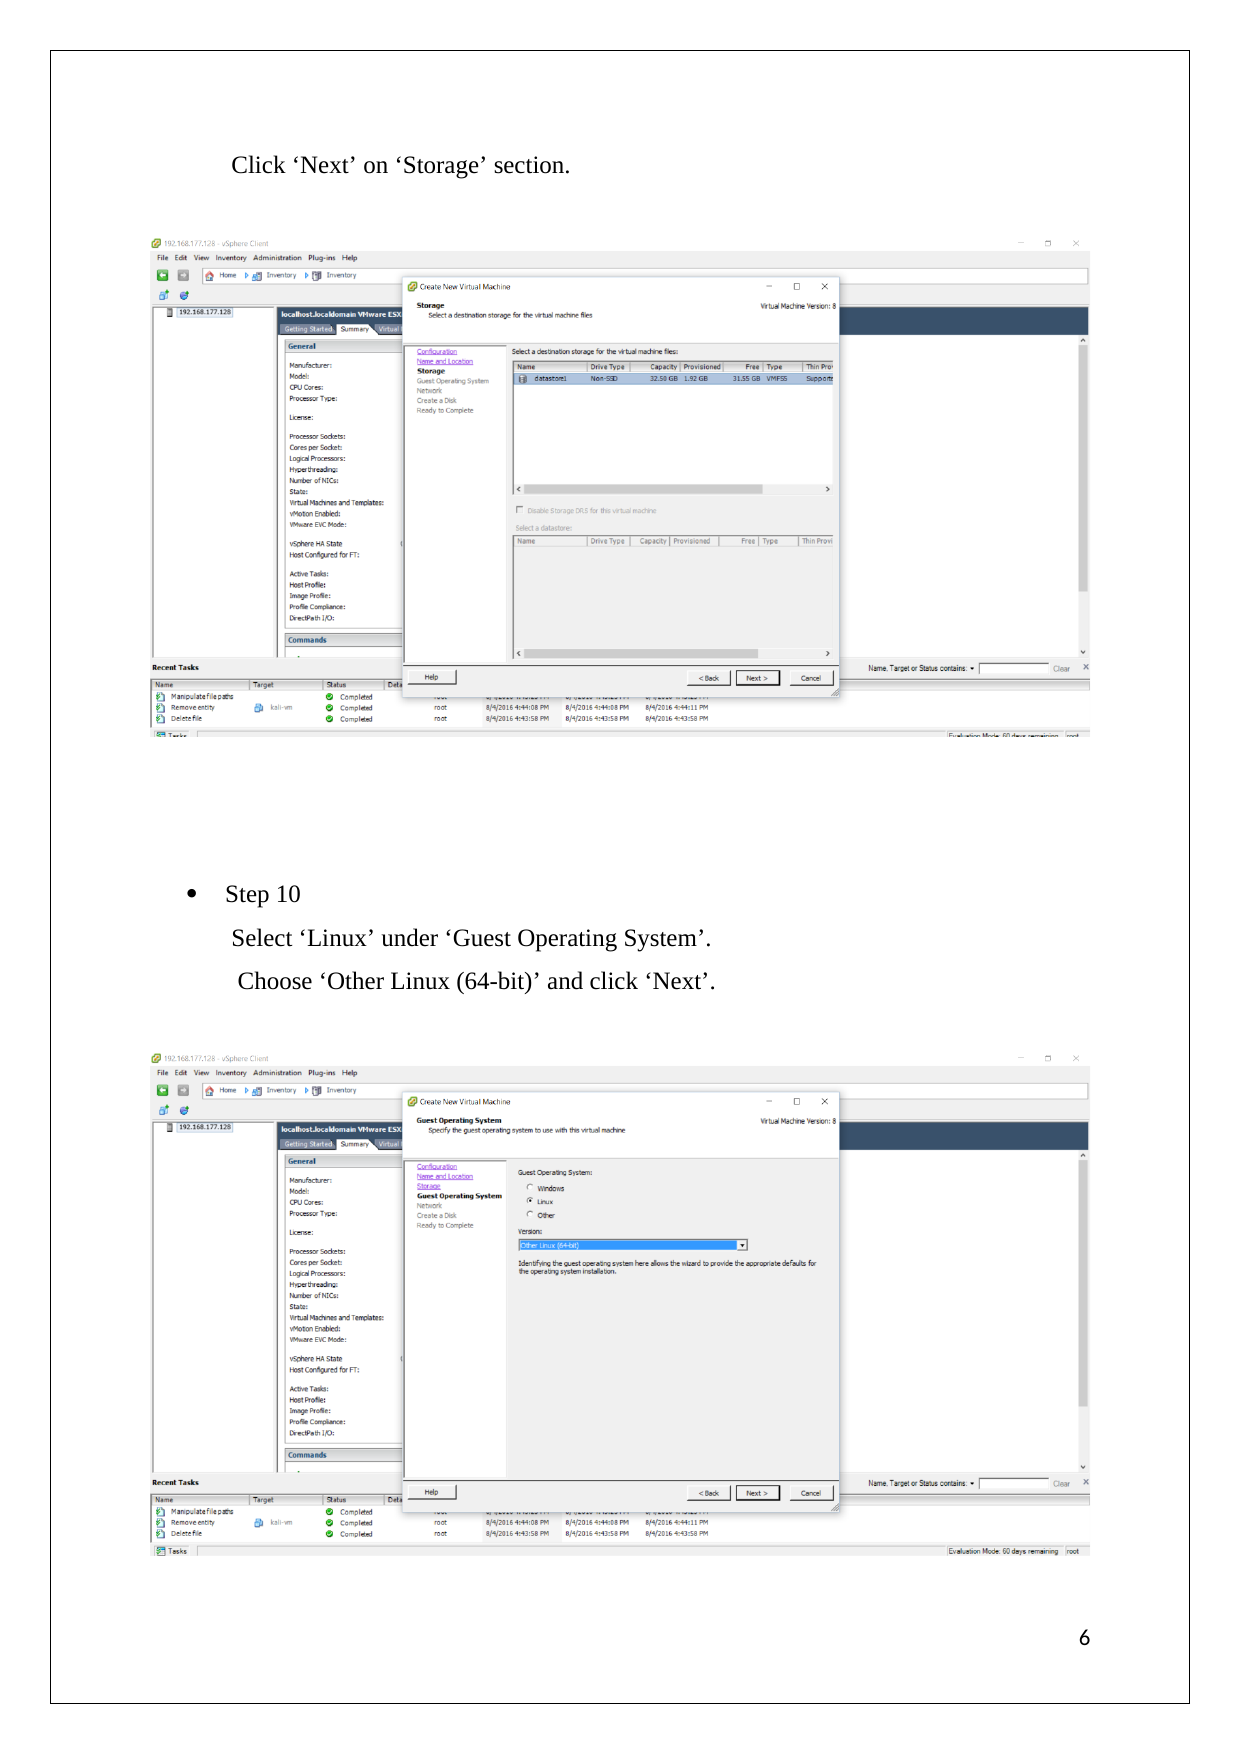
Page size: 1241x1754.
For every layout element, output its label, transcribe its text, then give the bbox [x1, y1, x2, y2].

list Choose ‘Other Linux (64-bit)’ and click ‘Next’. [150, 966, 1090, 994]
list Select ‘Linux’ under ‘Guest Operating System’. [225, 923, 1090, 951]
list Step 10 [187, 879, 1090, 908]
picture [150, 1052, 1091, 1556]
list Click ‘Next’ on ‘Storage’ section. [225, 150, 1090, 179]
picture [150, 236, 1091, 737]
